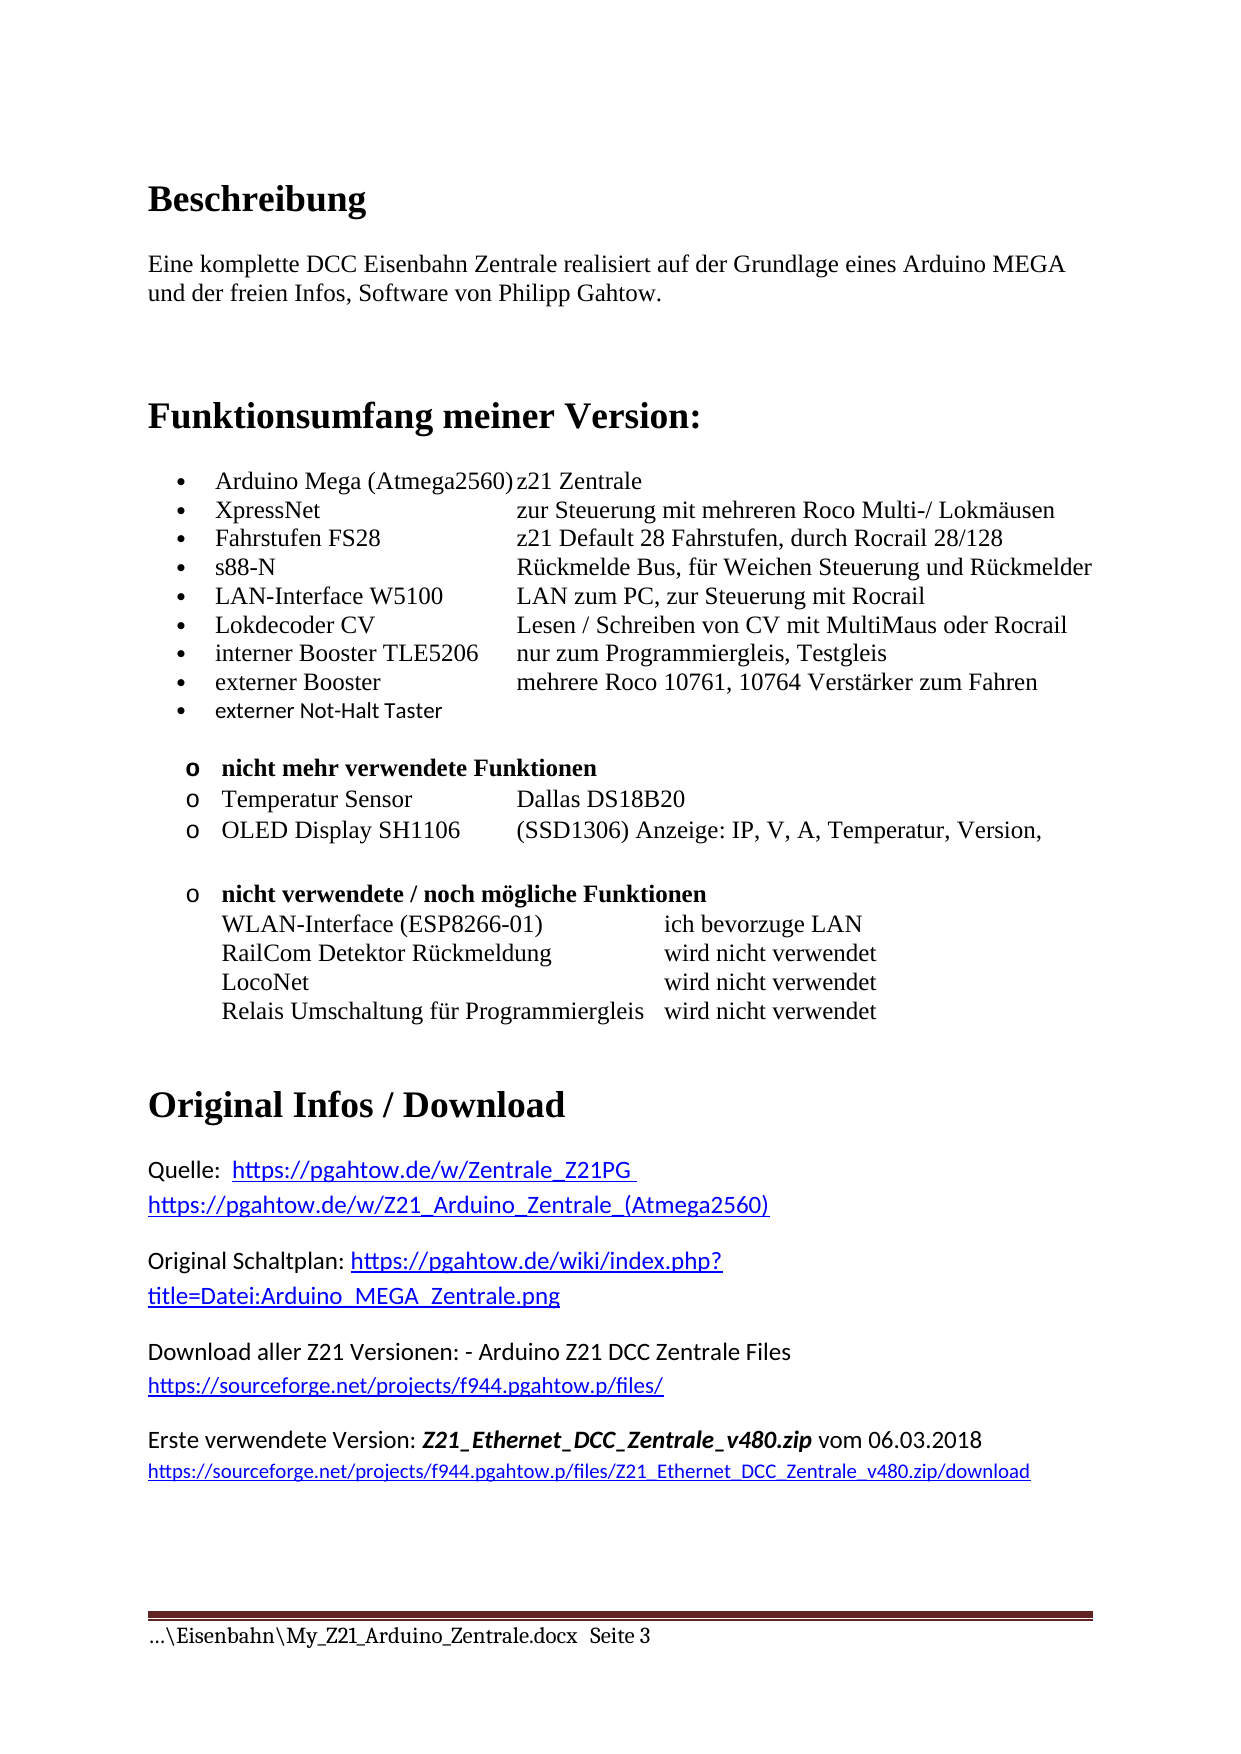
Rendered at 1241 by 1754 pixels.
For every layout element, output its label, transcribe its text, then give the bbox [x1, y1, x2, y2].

subtitle Original Infos / Download [148, 1082, 1093, 1126]
subtitle Beschreibung [148, 177, 1093, 220]
list Fahrstufen FS28 z21 Default 28 Fahrstufen, durch Rocrail 28/128 [177, 523, 1093, 552]
list externer Not-Halt Taster [177, 696, 1093, 724]
text Erste verwendete Version: Z21_Ethernet_DCC_Zentrale_v480.zip vom 06.03.2018 https://sourceforge.net/projects/f944.pgahtow.p/files/Z21_Ethernet_DCC_Zentrale_v480.zip/download [148, 1424, 1093, 1484]
list externer Booster mehrere Roco 10761, 10764 Verstärker zum Fahren [177, 667, 1093, 696]
text Original Schaltplan: https://pgahtow.de/wiki/index.php?title=Datei:Arduino_MEGA_Zentrale.png [148, 1246, 1093, 1311]
list Arduino Mega (Atmega2560) z21 Zentrale [177, 466, 1093, 495]
list s88-N Rückmelde Bus, für Weichen Steuerung und Rückmelder [177, 552, 1093, 581]
text Eine komplette DCC Eisenbahn Zentrale realisiert auf der Grundlage eines Arduino MEGA und der freien Infos, Software von Philipp Gahtow. [148, 249, 1093, 307]
text Quelle: https://pgahtow.de/w/Zentrale_Z21PG https://pgahtow.de/w/Z21_Arduino_Zentrale_(Atmega2560) [148, 1155, 1093, 1220]
list XpressNet zur Steuerung mit mehreren Roco Multi-/ Lokmäusen [177, 495, 1093, 523]
list Lokdecoder CV Lesen / Schreiben von CV mit MultiMaus oder Rocrail [177, 610, 1093, 638]
subtitle Funktionsumfang meiner Version: [148, 394, 1093, 437]
list interner Booster TLE5206 nur zum Programmiergleis, Testgleis [177, 638, 1093, 667]
list Temperatur Sensor Dallas DS18B20 [185, 784, 1093, 815]
text Download aller Z21 Versionen: - Arduino Z21 DCC Zentrale Files https://sourceforge.net/projects/f944.pgahtow.p/files/ [148, 1336, 1093, 1399]
list OLED Display SH1106 (SSD1306) Anzeige: IP, V, A, Temperatur, Version, [185, 815, 1093, 846]
list nicht mehr verwendete Funktionen [185, 753, 1093, 784]
list LAN-Interface W5100 LAN zum PC, zur Steuerung mit Rocrail [177, 581, 1093, 610]
list nicht verwendete / noch mögliche Funktionen WLAN-Interface (ESP8266-01) ich bevorzuge LAN RailCom Detektor Rückmeldung wird nicht verwendet LocoNet wird nicht verwendet Relais Umschaltung für Programmiergleis wird nicht verwendet [185, 879, 1093, 1024]
